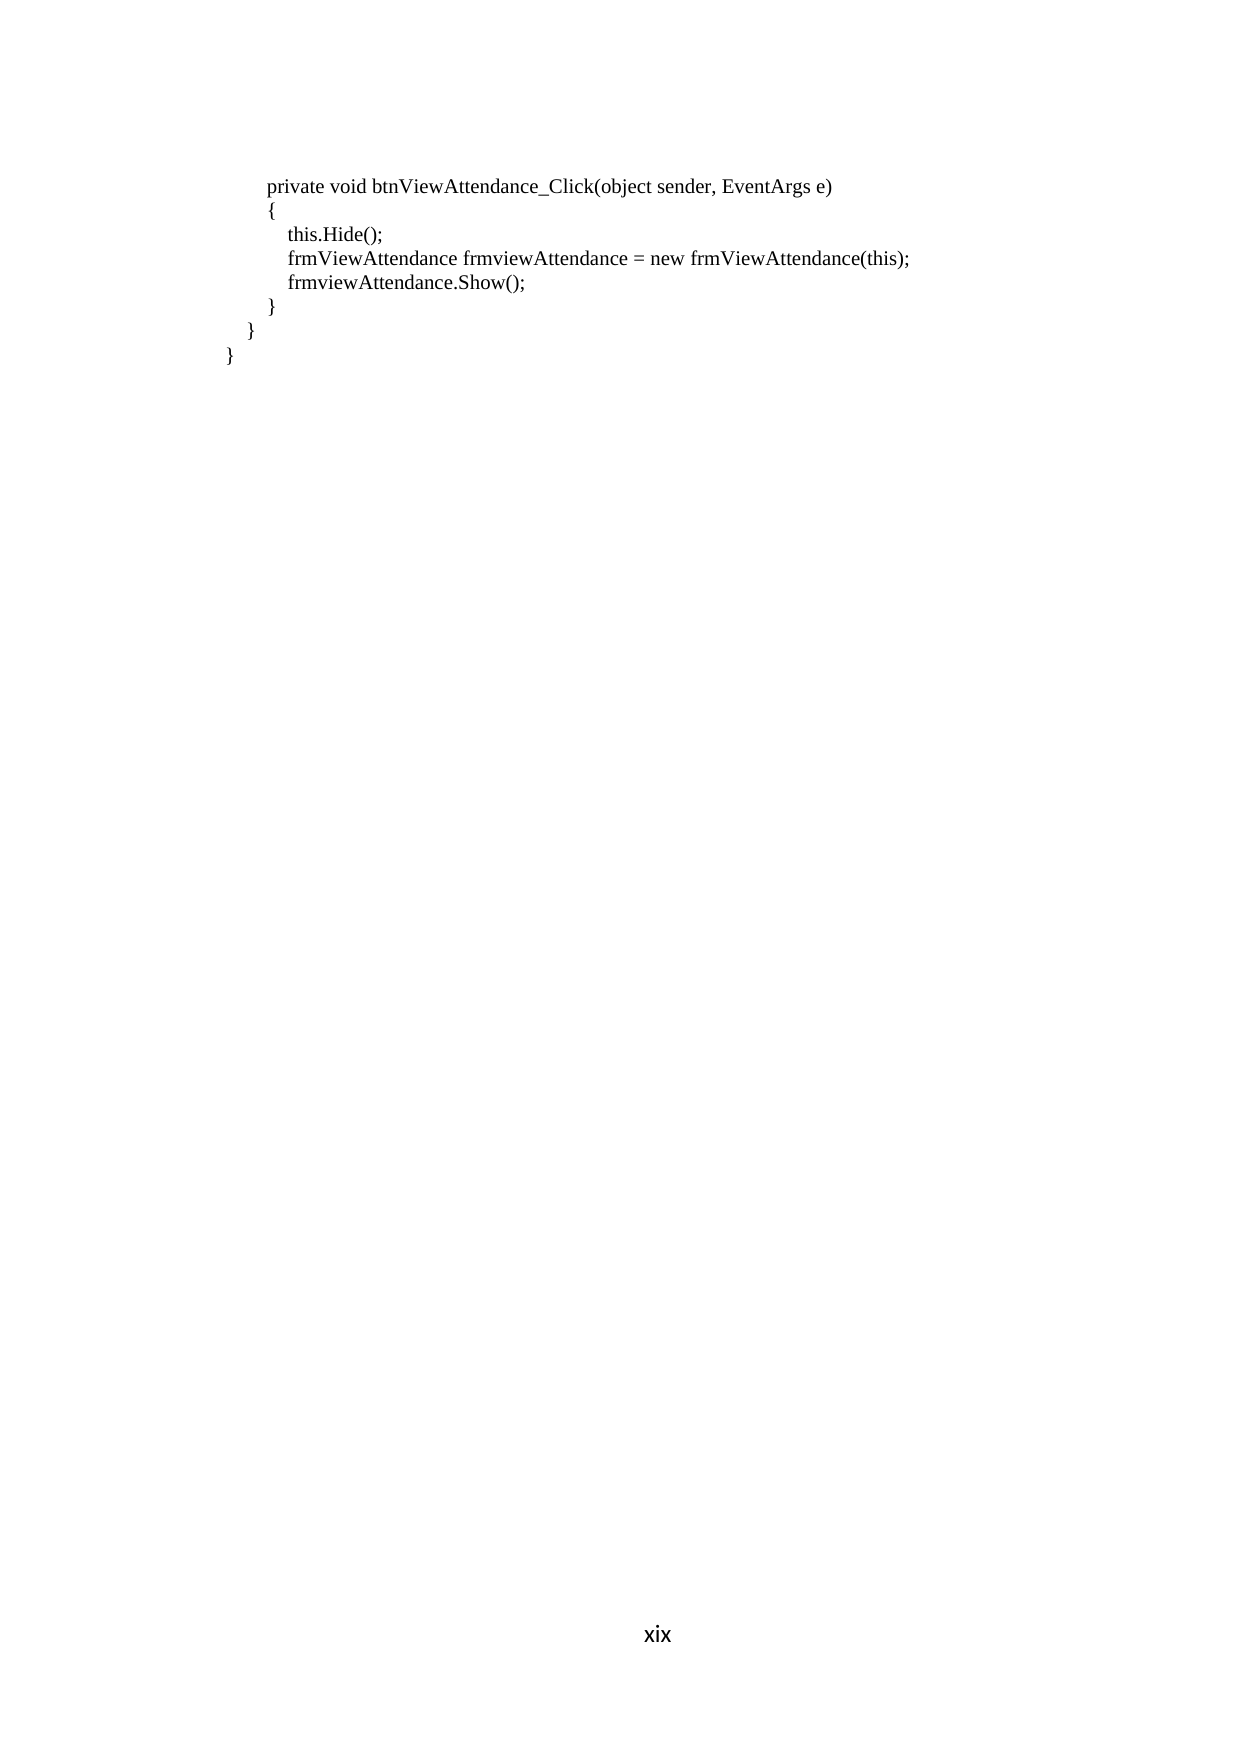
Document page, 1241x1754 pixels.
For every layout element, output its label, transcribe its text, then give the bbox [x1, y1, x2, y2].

text } [225, 318, 1090, 342]
text this.Hide(); [225, 222, 1090, 246]
text frmviewAttendance.Show(); [225, 270, 1090, 294]
text } [225, 342, 1090, 367]
text private void btnViewAttendance_Click(object sender, EventArgs e) [225, 174, 1090, 198]
text frmViewAttendance frmviewAttendance = new frmViewAttendance(this); [225, 246, 1090, 270]
text { [225, 198, 1090, 222]
text } [225, 294, 1090, 318]
